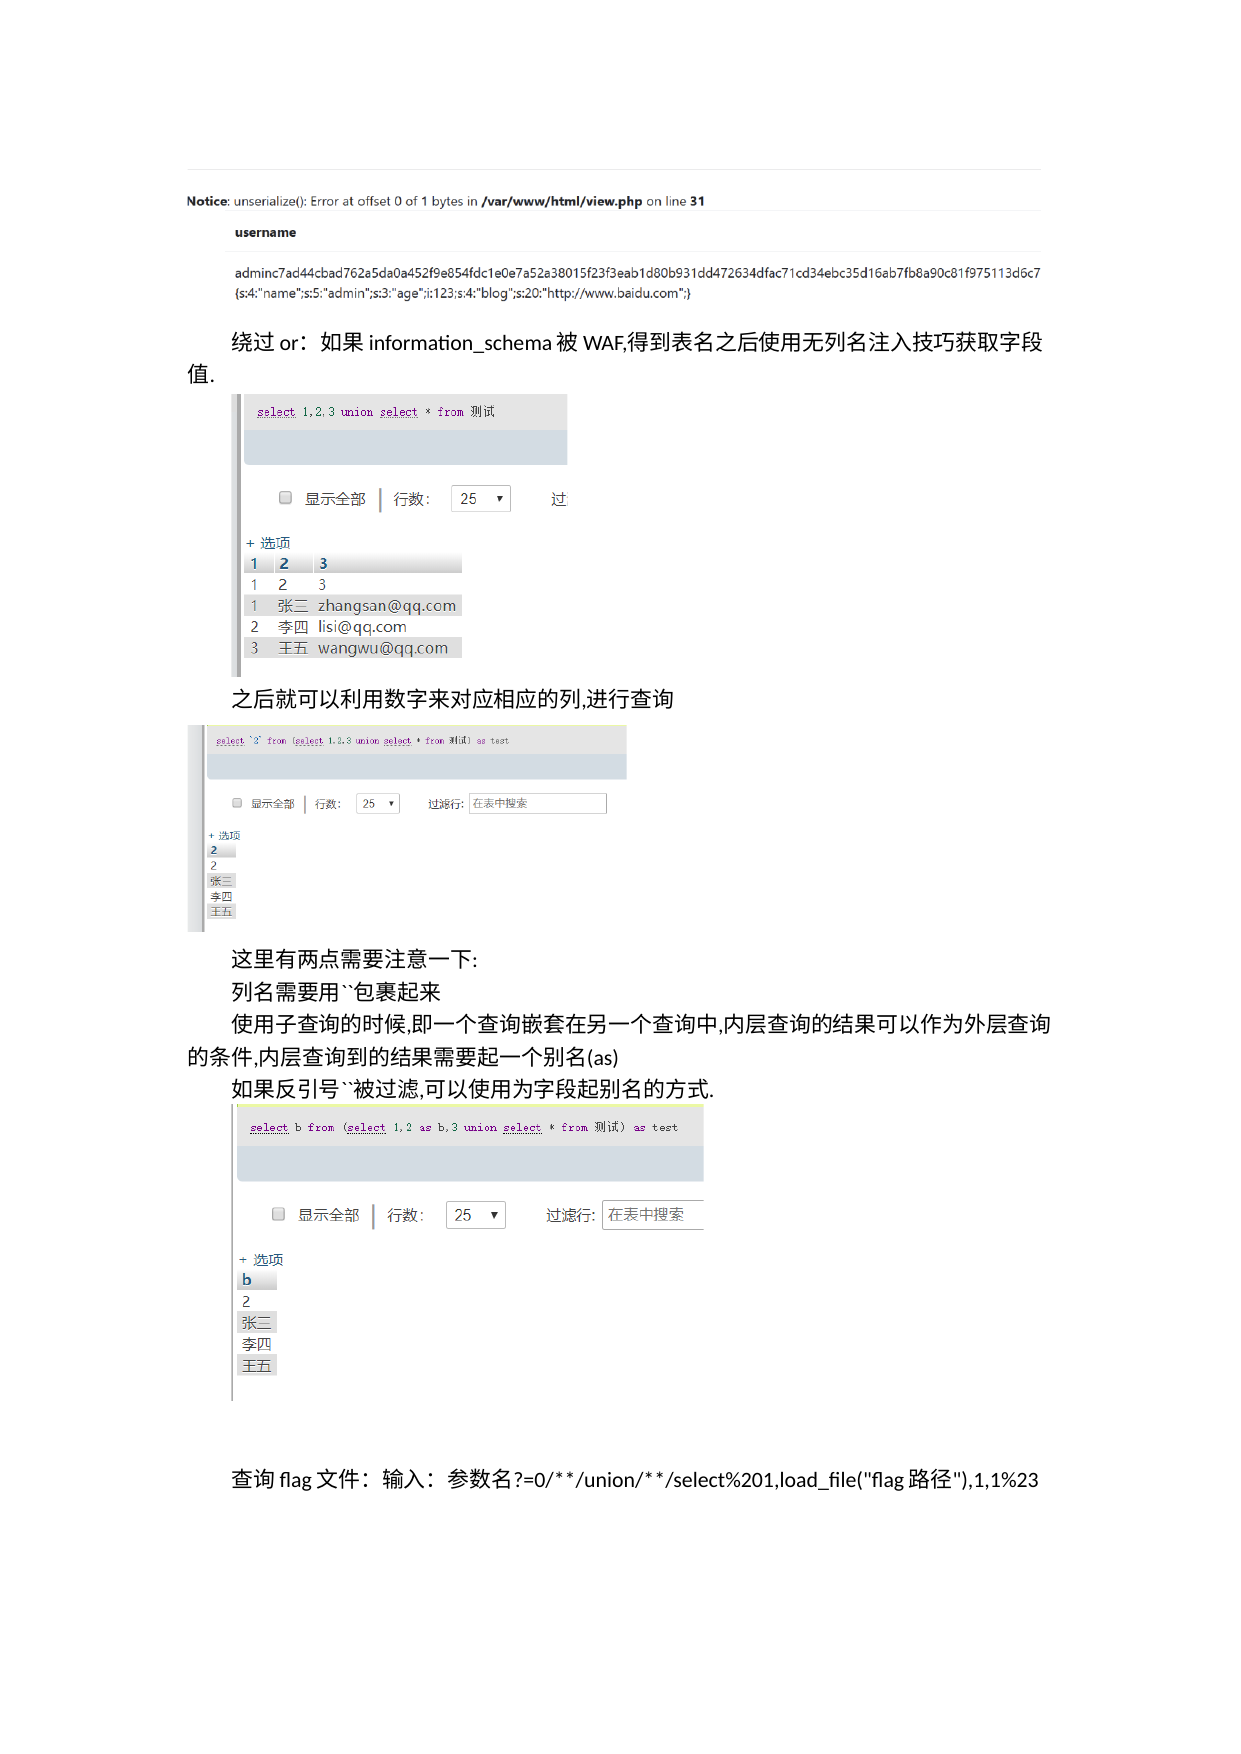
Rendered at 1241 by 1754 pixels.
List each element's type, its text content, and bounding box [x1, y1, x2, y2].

picture [187, 167, 1053, 319]
picture [187, 725, 627, 932]
list 绕过or：如果information_schema被WAF,得到表名之后使用无列名注入技巧获取字段值. [187, 324, 1053, 389]
list 这里有两点需要注意一下: [187, 942, 1053, 974]
picture [231, 1104, 704, 1401]
list 列名需要用``包裹起来 [187, 974, 1053, 1007]
list 查询flag文件：输入：参数名?=0/**/union/**/select%201,load_file("flag路径"),1,1%23 [187, 1462, 1053, 1494]
picture [231, 394, 568, 677]
list 使用子查询的时候,即一个查询嵌套在另一个查询中,内层查询的结果可以作为外层查询的条件,内层查询到的结果需要起一个别名(as) [187, 1007, 1053, 1072]
